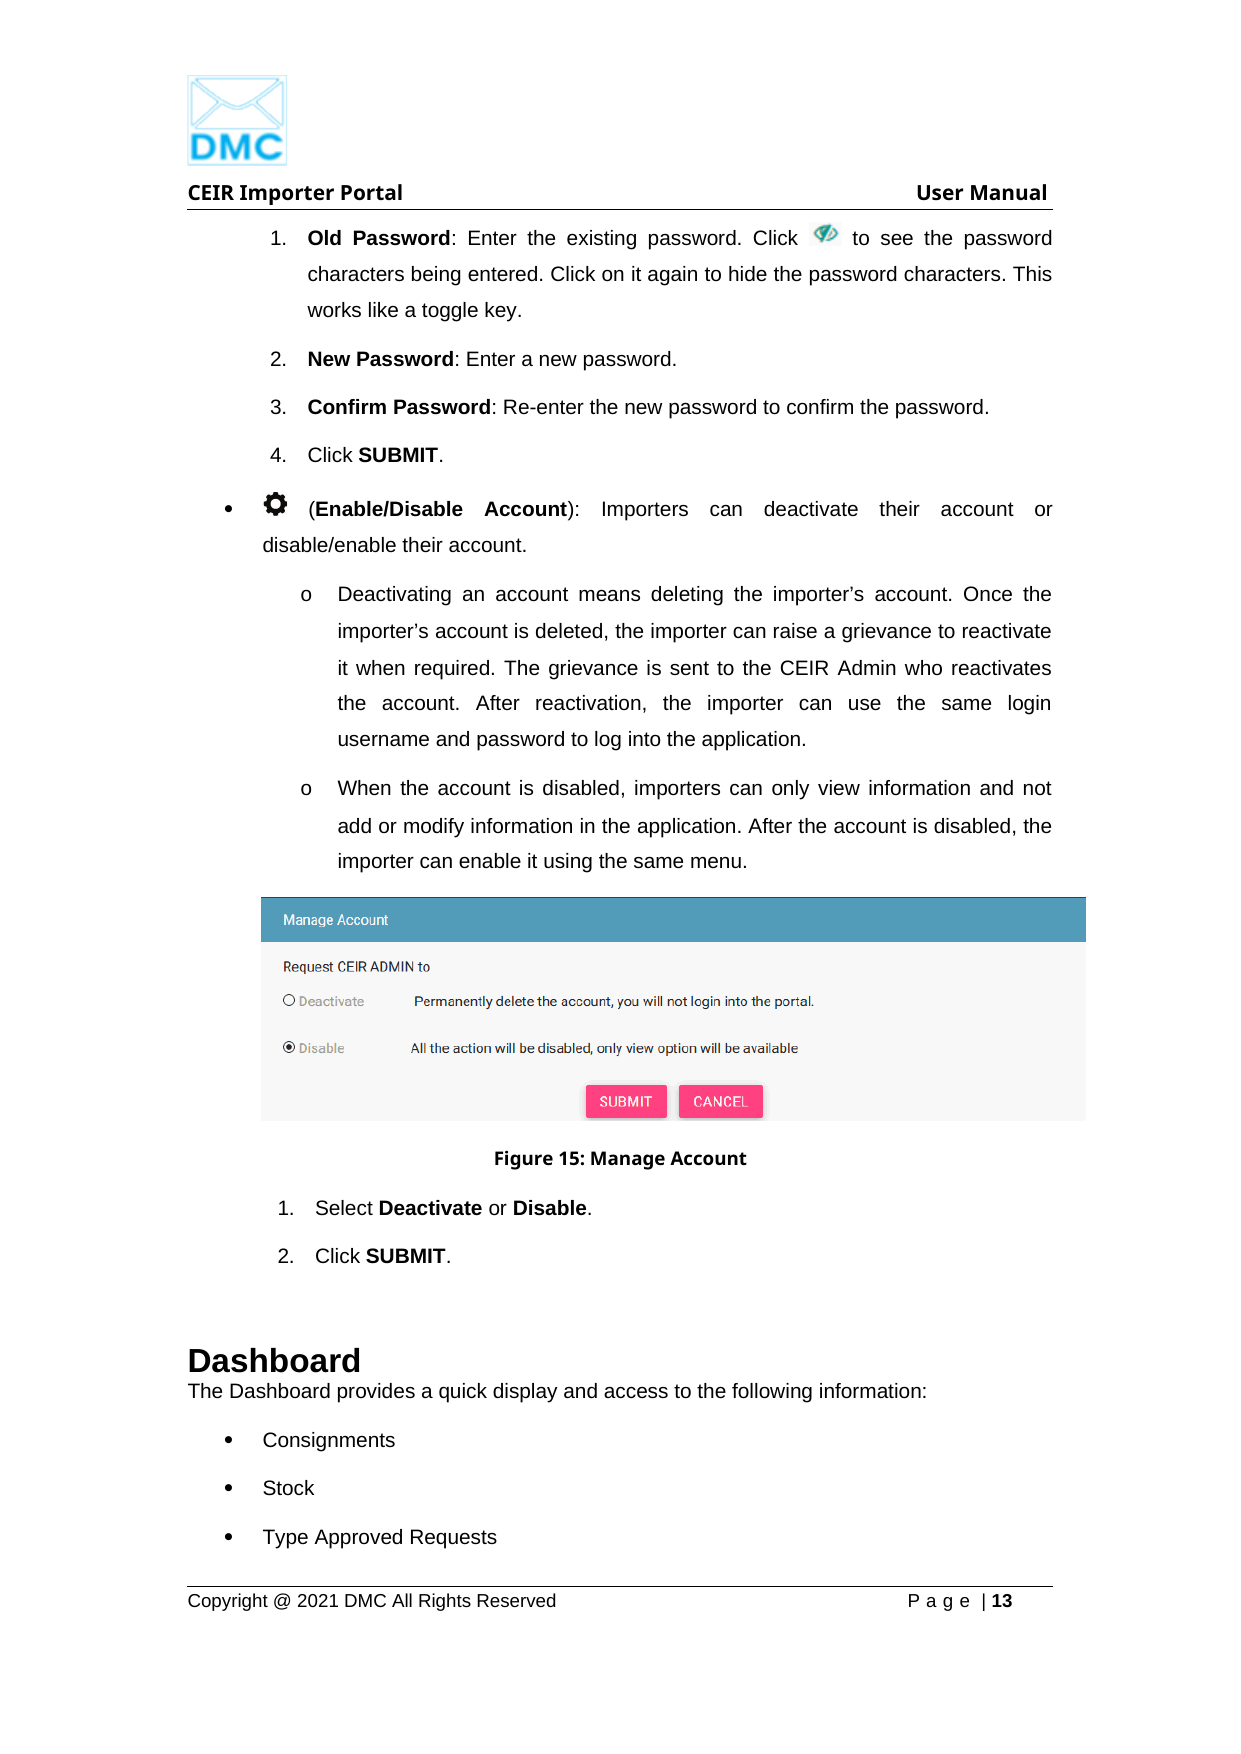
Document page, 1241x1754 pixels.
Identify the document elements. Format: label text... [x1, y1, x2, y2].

list Confirm Password: Re-enter the new password to confirm the password. [270, 395, 1053, 419]
picture [809, 222, 842, 246]
list Select Deactivate or Disable. [277, 1196, 1053, 1219]
list New Password: Enter a new password. [270, 346, 1053, 370]
picture [261, 897, 1086, 1121]
list Type Approved Requests [225, 1525, 1053, 1549]
list When the account is disabled, importers can only view information and not add or modify information in the application. After the account is disabled, the importer can enable it using the same menu. [300, 776, 1053, 873]
list Old Password: Enter the existing password. Click to see the password characters being entered. Click on it again to hide the password characters. This works like a toggle key. [270, 222, 1053, 322]
list Stock [225, 1476, 1053, 1500]
list Consignments [225, 1428, 1053, 1452]
picture [262, 491, 288, 517]
picture [187, 75, 288, 166]
text The Dashboard provides a quick display and access to the following information: [187, 1379, 1053, 1403]
list (Enable/Disable Account): Importers can deactivate their account or disable/enable their account. [225, 492, 1053, 557]
text Dashboard [187, 1341, 1053, 1379]
list Deactivating an account means deleting the importer’s account. Once the importer’s account is deleted, the importer can raise a grievance to reactivate it when required. The grievance is sent to the CEIR Admin who reactivates the account. After reactivation, the importer can use the same login username and password to log into the application. [300, 582, 1053, 751]
list Click SUBMIT. [270, 443, 1053, 467]
text Figure 15: Manage Account [187, 1145, 1053, 1171]
list Click SUBMIT. [277, 1244, 1053, 1268]
